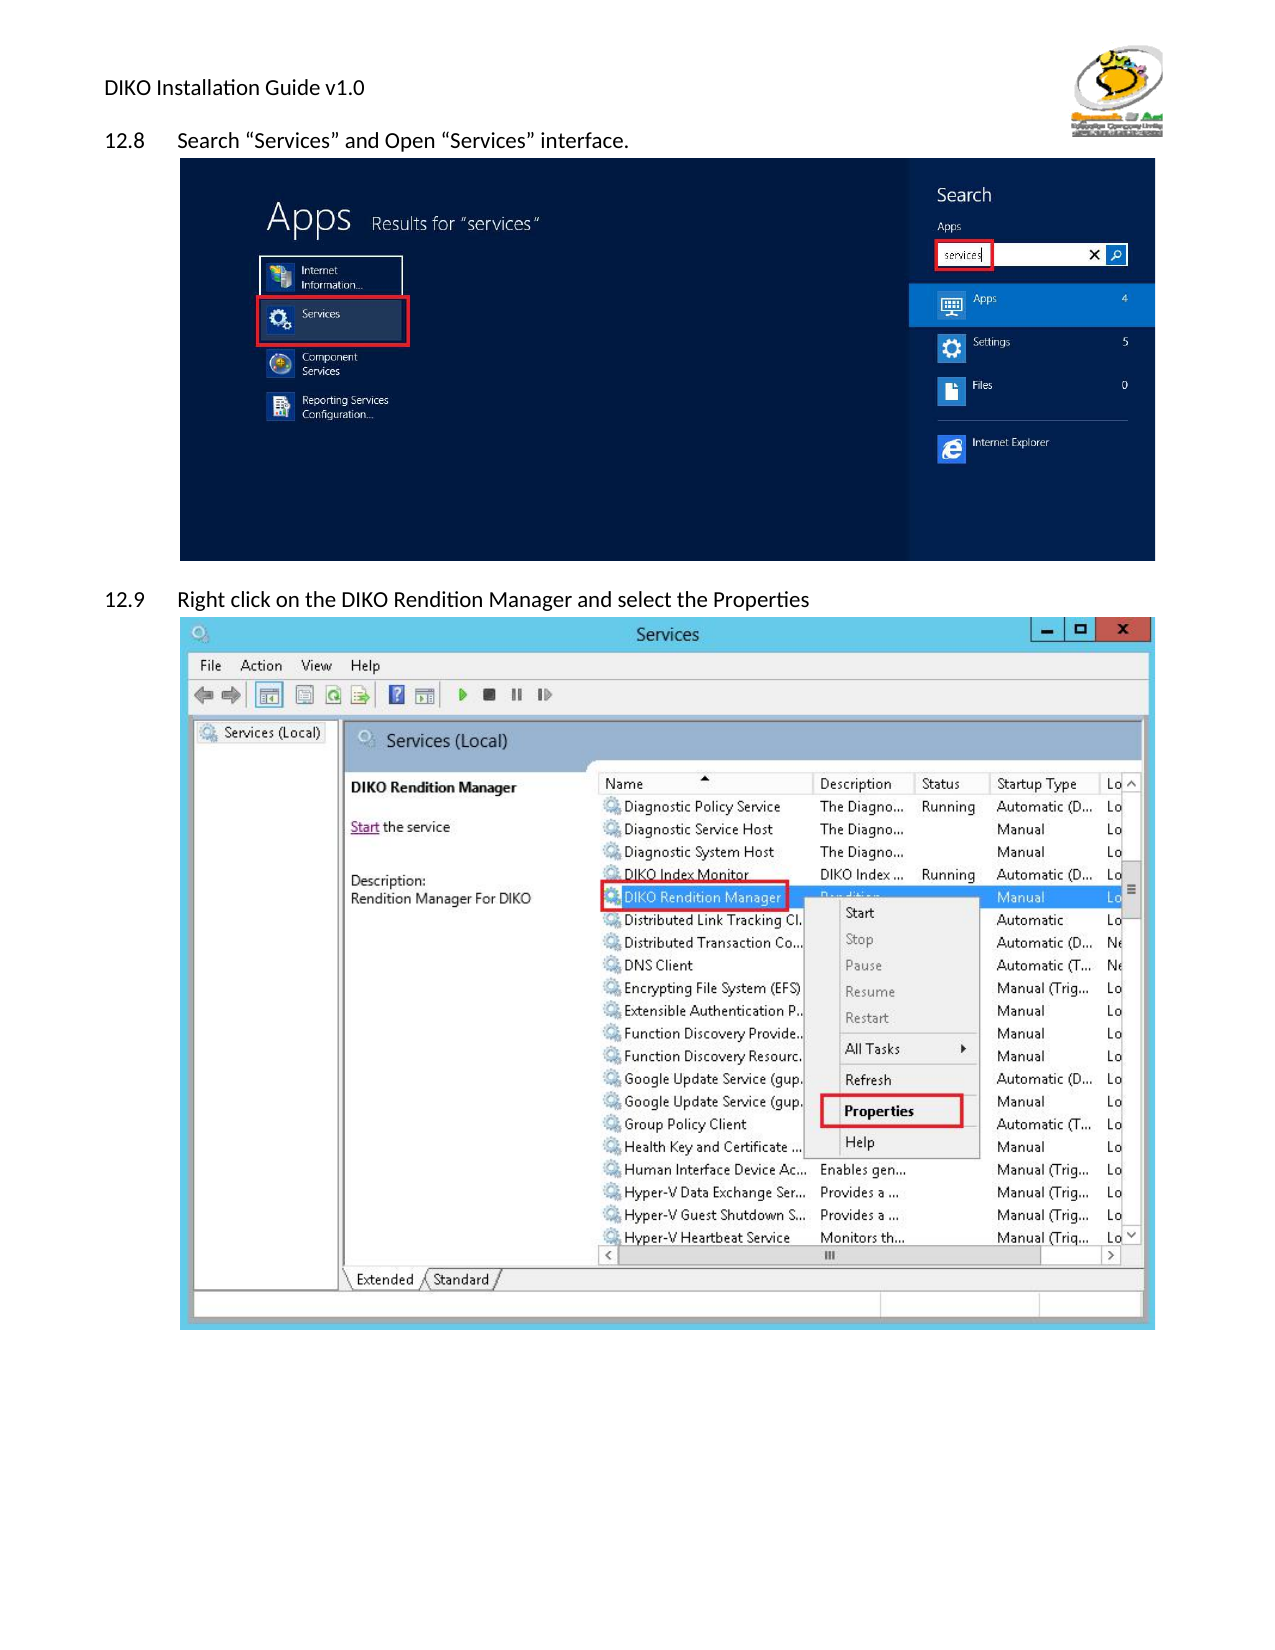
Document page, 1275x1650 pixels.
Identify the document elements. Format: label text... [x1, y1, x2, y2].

text 12.8 Search “Services” and Open “Services” interface. [104, 126, 1125, 154]
picture [180, 617, 1156, 1330]
picture [1068, 42, 1163, 137]
picture [180, 158, 1155, 561]
text 12.9 Right click on the DIKO Rendition Manager and select the Properties [104, 585, 1125, 613]
text DIKO Installation Guide v1.0 [104, 73, 1125, 101]
